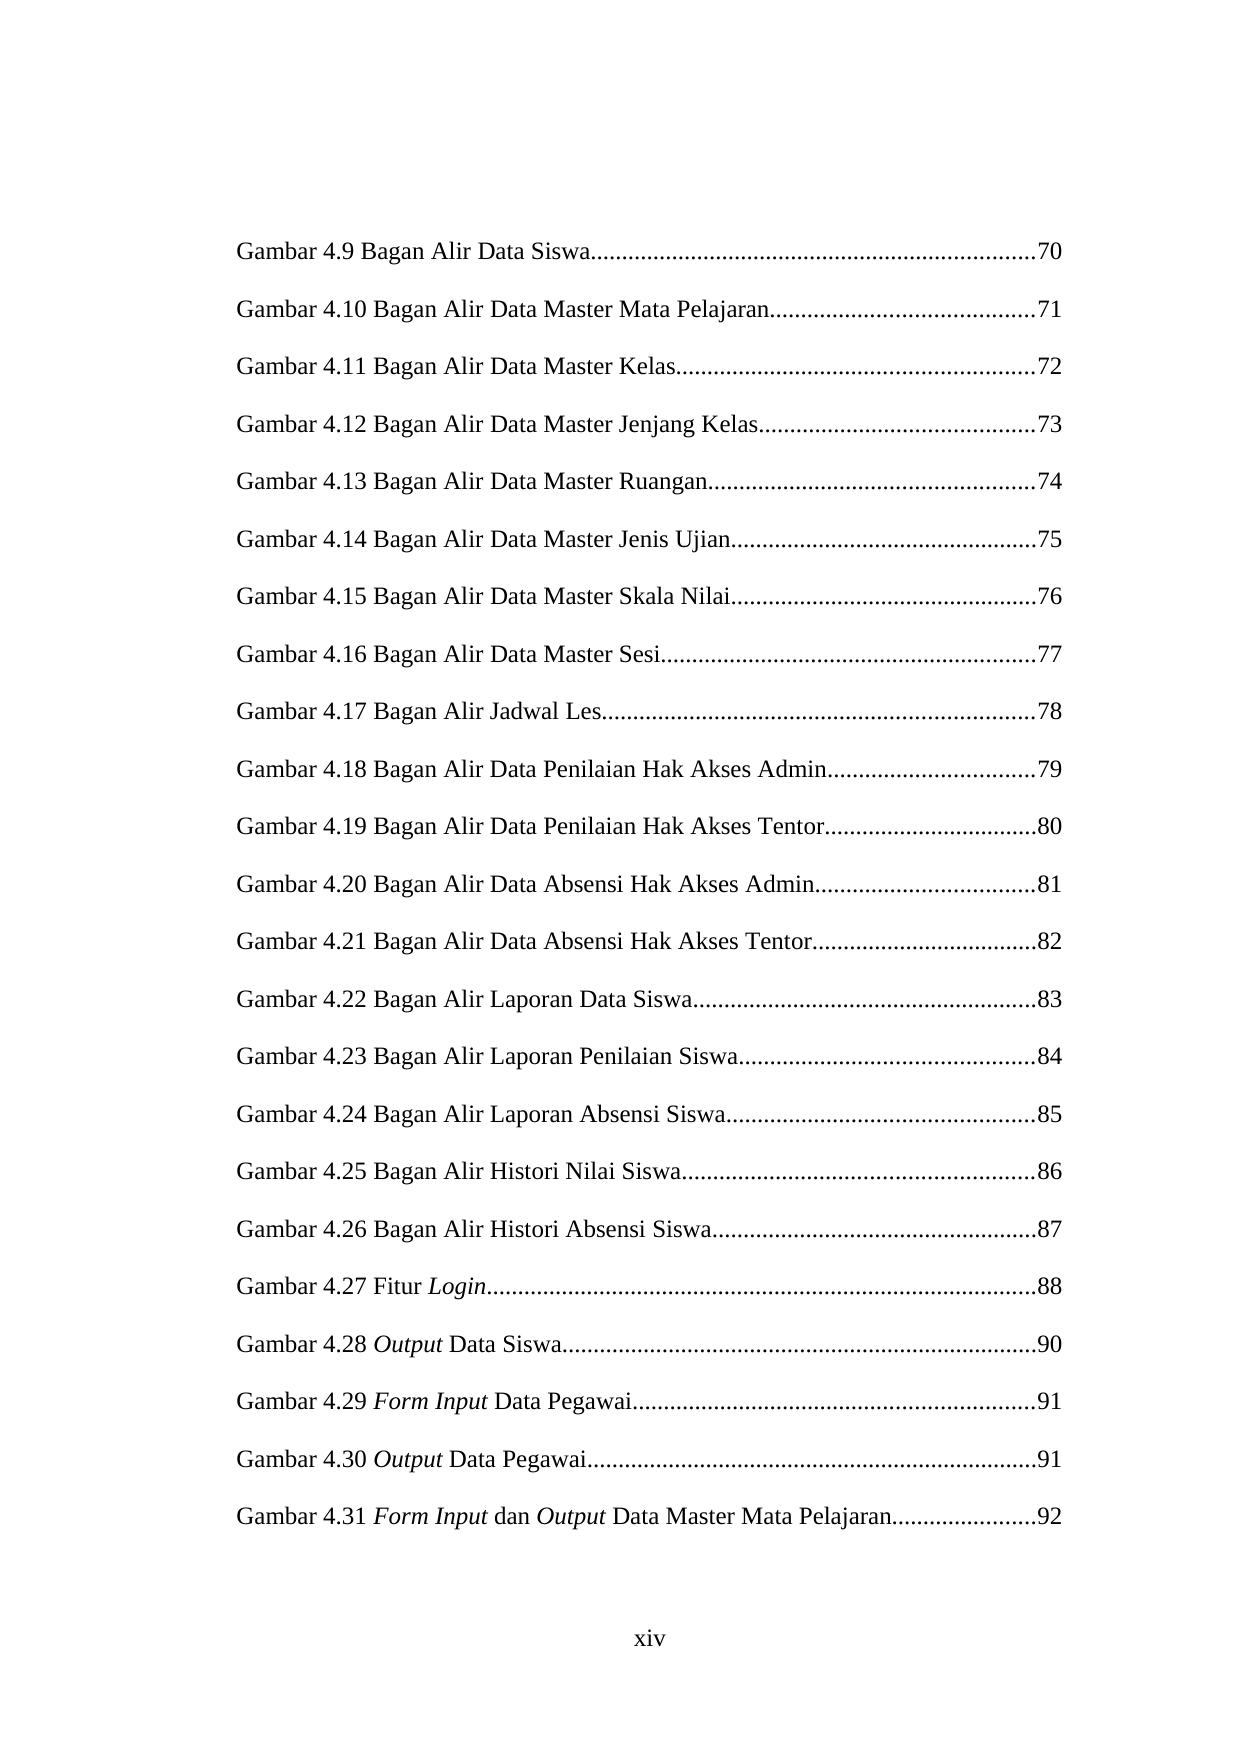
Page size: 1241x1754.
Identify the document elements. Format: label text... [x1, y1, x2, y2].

text Gambar 4.11 Bagan Alir Data Master Kelas 72 [236, 351, 1063, 380]
text Gambar 4.29 Form Input Data Pegawai 91 [236, 1386, 1063, 1415]
text Gambar 4.28 Output Data Siswa 90 [236, 1329, 1063, 1357]
text Gambar 4.10 Bagan Alir Data Master Mata Pelajaran 71 [236, 294, 1063, 322]
text Gambar 4.30 Output Data Pegawai 91 [236, 1444, 1063, 1472]
text Gambar 4.31 Form Input dan Output Data Master Mata Pelajaran 92 [236, 1501, 1063, 1530]
text Gambar 4.20 Bagan Alir Data Absensi Hak Akses Admin 81 [236, 869, 1063, 897]
text Gambar 4.15 Bagan Alir Data Master Skala Nilai 76 [236, 581, 1063, 610]
text Gambar 4.25 Bagan Alir Histori Nilai Siswa 86 [236, 1156, 1063, 1185]
text Gambar 4.22 Bagan Alir Laporan Data Siswa 83 [236, 984, 1063, 1012]
text Gambar 4.26 Bagan Alir Histori Absensi Siswa 87 [236, 1214, 1063, 1242]
text Gambar 4.9 Bagan Alir Data Siswa 70 [236, 236, 1063, 265]
text Gambar 4.27 Fitur Login 88 [236, 1271, 1063, 1300]
text Gambar 4.16 Bagan Alir Data Master Sesi 77 [236, 639, 1063, 667]
text Gambar 4.12 Bagan Alir Data Master Jenjang Kelas 73 [236, 409, 1063, 437]
text Gambar 4.18 Bagan Alir Data Penilaian Hak Akses Admin 79 [236, 754, 1063, 782]
text Gambar 4.24 Bagan Alir Laporan Absensi Siswa 85 [236, 1099, 1063, 1127]
text Gambar 4.17 Bagan Alir Jadwal Les 78 [236, 696, 1063, 725]
text Gambar 4.21 Bagan Alir Data Absensi Hak Akses Tentor 82 [236, 926, 1063, 955]
text Gambar 4.23 Bagan Alir Laporan Penilaian Siswa 84 [236, 1041, 1063, 1070]
text Gambar 4.19 Bagan Alir Data Penilaian Hak Akses Tentor 80 [236, 811, 1063, 840]
text Gambar 4.13 Bagan Alir Data Master Ruangan 74 [236, 466, 1063, 495]
text Gambar 4.14 Bagan Alir Data Master Jenis Ujian 75 [236, 524, 1063, 552]
